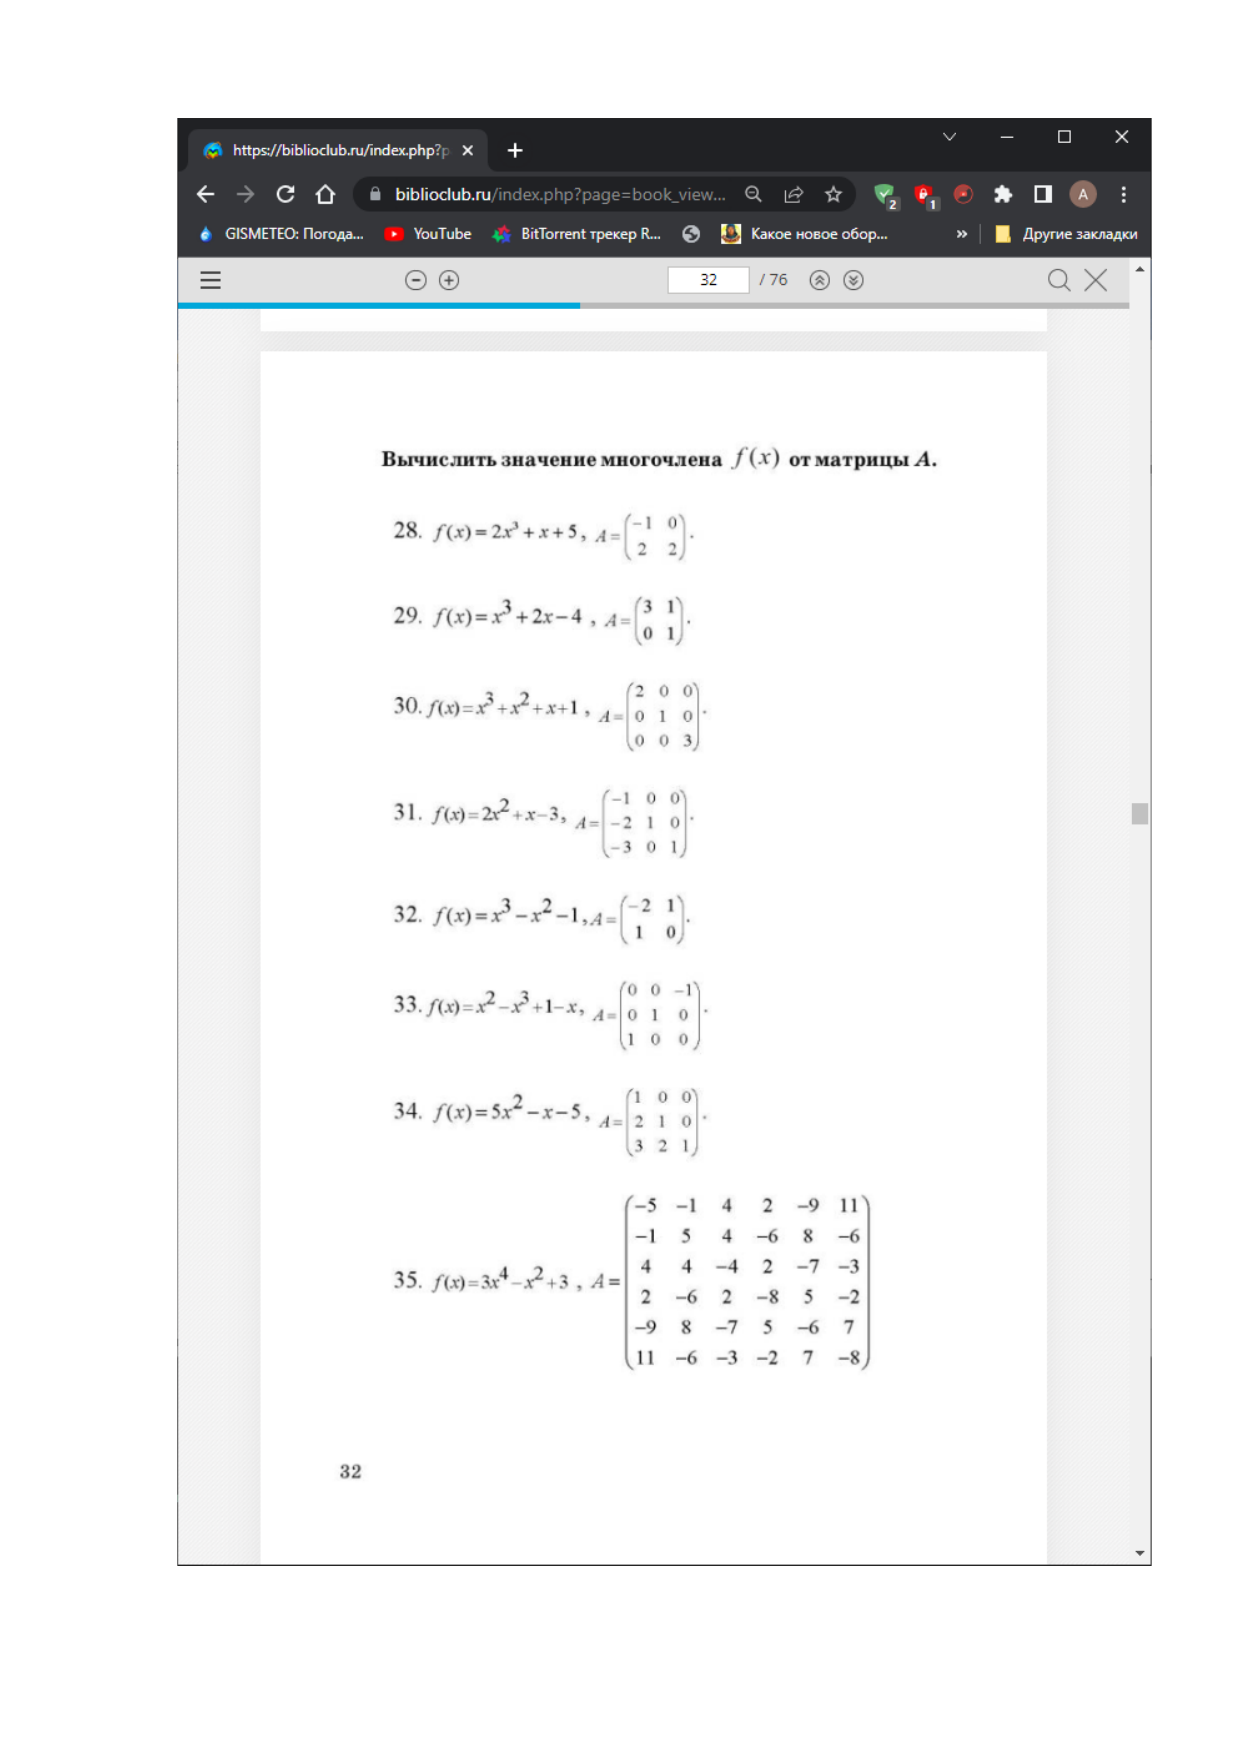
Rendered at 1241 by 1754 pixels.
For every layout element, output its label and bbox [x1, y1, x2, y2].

picture [177, 118, 1152, 1566]
